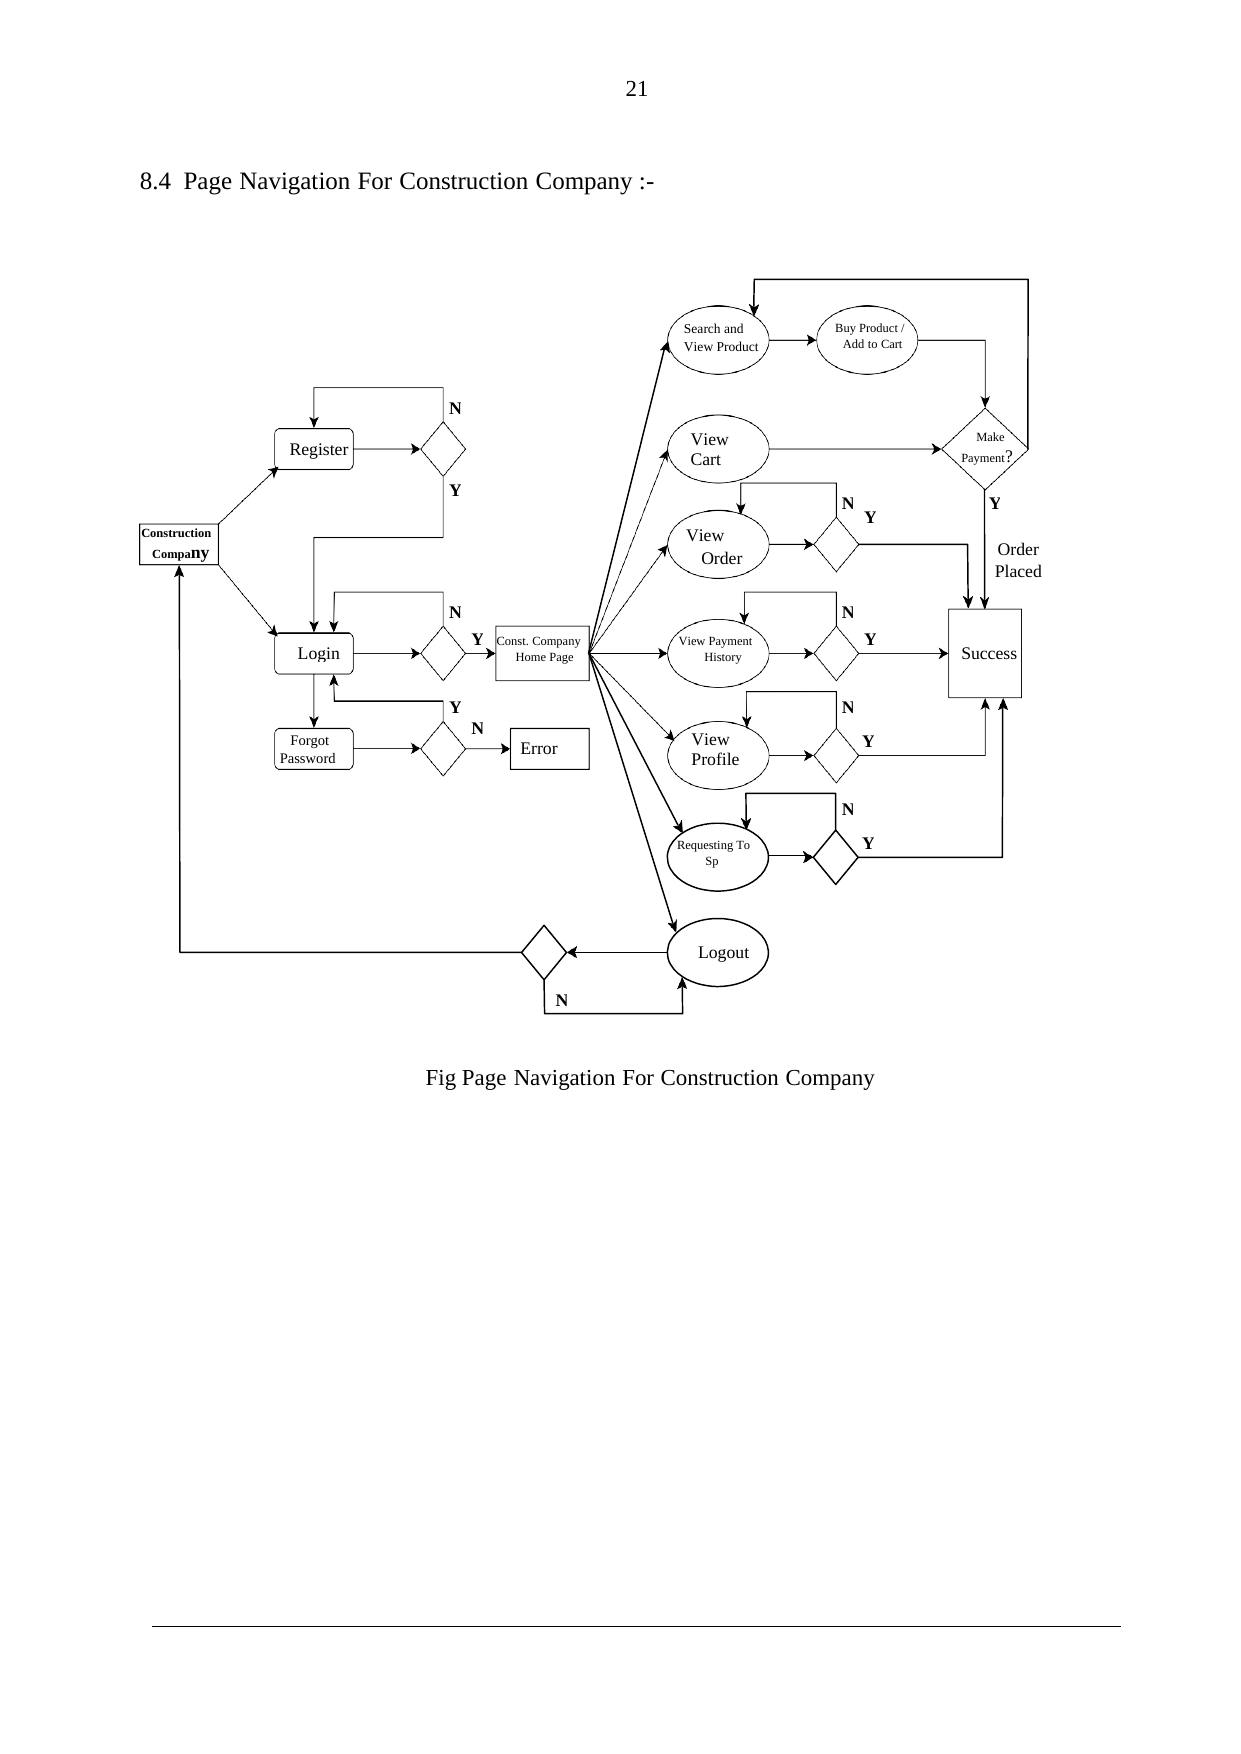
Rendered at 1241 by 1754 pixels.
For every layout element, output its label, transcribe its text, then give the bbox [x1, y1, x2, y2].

picture [139, 304, 1029, 790]
picture [677, 977, 687, 989]
picture [673, 820, 683, 833]
picture [596, 671, 658, 790]
picture [803, 851, 813, 863]
text 8.4 Page Navigation For Construction Company :- [139, 166, 1134, 195]
picture [668, 919, 677, 932]
picture [741, 818, 751, 830]
picture [567, 946, 577, 958]
text Fig Page Navigation For Construction Company [139, 1063, 1134, 1090]
